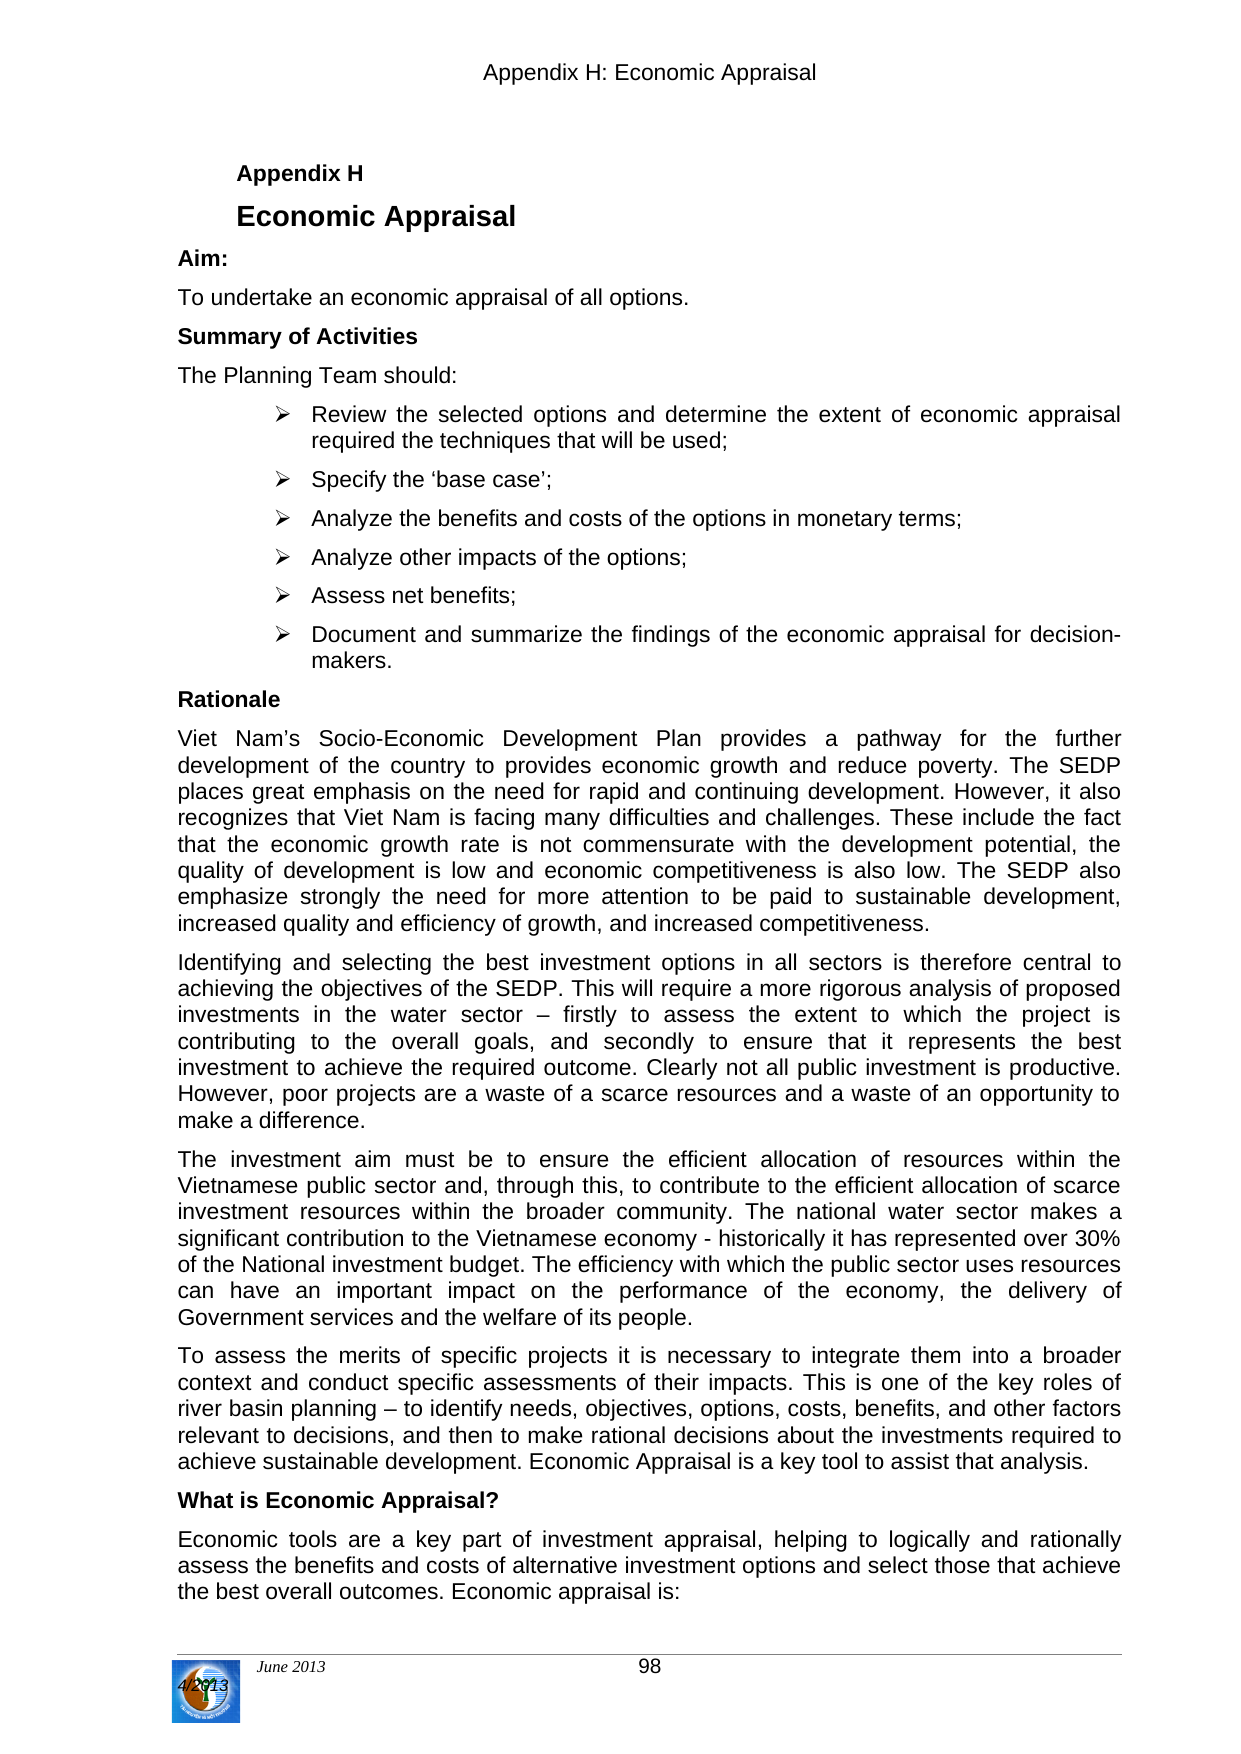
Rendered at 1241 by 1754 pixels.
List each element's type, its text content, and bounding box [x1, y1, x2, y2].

text Economic Appraisal [236, 199, 1122, 233]
text Economic tools are a key part of investment appraisal, helping to logically and rationally assess the benefits and costs of alternative investment options and select those that achieve the best overall outcomes. Economic appraisal is: [177, 1526, 1122, 1605]
text The Planning Team should: [177, 362, 1122, 388]
text Viet Nam’s Socio-Economic Development Plan provides a pathway for the further development of the country to provides economic growth and reduce poverty. The SEDP places great emphasis on the need for rapid and continuing development. However, it also recognizes that Viet Nam is facing many difficulties and challenges. These include the fact that the economic growth rate is not commensurate with the development potential, the quality of development is low and economic competitiveness is also low. The SEDP also emphasize strongly the need for more attention to be paid to sustainable development, increased quality and efficiency of growth, and increased competitiveness. [177, 725, 1122, 936]
text Aim: [177, 245, 1122, 271]
text To undertake an economic appraisal of all options. [177, 284, 1122, 310]
list Review the selected options and determine the extent of economic appraisal required the techniques that will be used; [274, 401, 1122, 453]
list Document and summarize the findings of the economic appraisal for decision-makers. [274, 621, 1122, 674]
list Assess net benefits; [274, 582, 1122, 609]
text Summary of Activities [177, 323, 1122, 349]
text Rationale [177, 686, 1122, 713]
list Analyze other impacts of the options; [274, 543, 1122, 570]
text To assess the merits of specific projects it is necessary to integrate them into a broader context and conduct specific assessments of their impacts. This is one of the key roles of river basin planning – to identify needs, objectives, options, costs, benefits, and other factors relevant to decisions, and then to make rational decisions about the investments required to achieve sustainable development. Economic Appraisal is a key tool to assist that analysis. [177, 1342, 1122, 1474]
text Appendix H [236, 160, 1122, 187]
text Identifying and selecting the best investment options in all sectors is therefore central to achieving the objectives of the SEDP. This will require a more rigorous analysis of proposed investments in the water sector – firstly to assess the extent to which the project is contributing to the overall goals, and secondly to ensure that it represents the best investment to achieve the required outcome. Clearly not all public investment is productive. However, poor projects are a waste of a scarce resources and a waste of an opportunity to make a difference. [177, 948, 1122, 1133]
text The investment aim must be to ensure the efficient allocation of resources within the Vietnamese public sector and, through this, to contribute to the efficient allocation of scarce investment resources within the broader community. The national water sector makes a significant contribution to the Vietnamese economy - historically it has represented over 30% of the National investment budget. The efficiency with which the public sector uses resources can have an important impact on the performance of the economy, the delivery of Government services and the welfare of its people. [177, 1146, 1122, 1330]
text What is Economic Appraisal? [177, 1487, 1122, 1513]
list Analyze the benefits and costs of the options in monetary terms; [274, 504, 1122, 531]
list Specify the ‘base case’; [274, 466, 1122, 492]
picture [171, 1660, 241, 1723]
